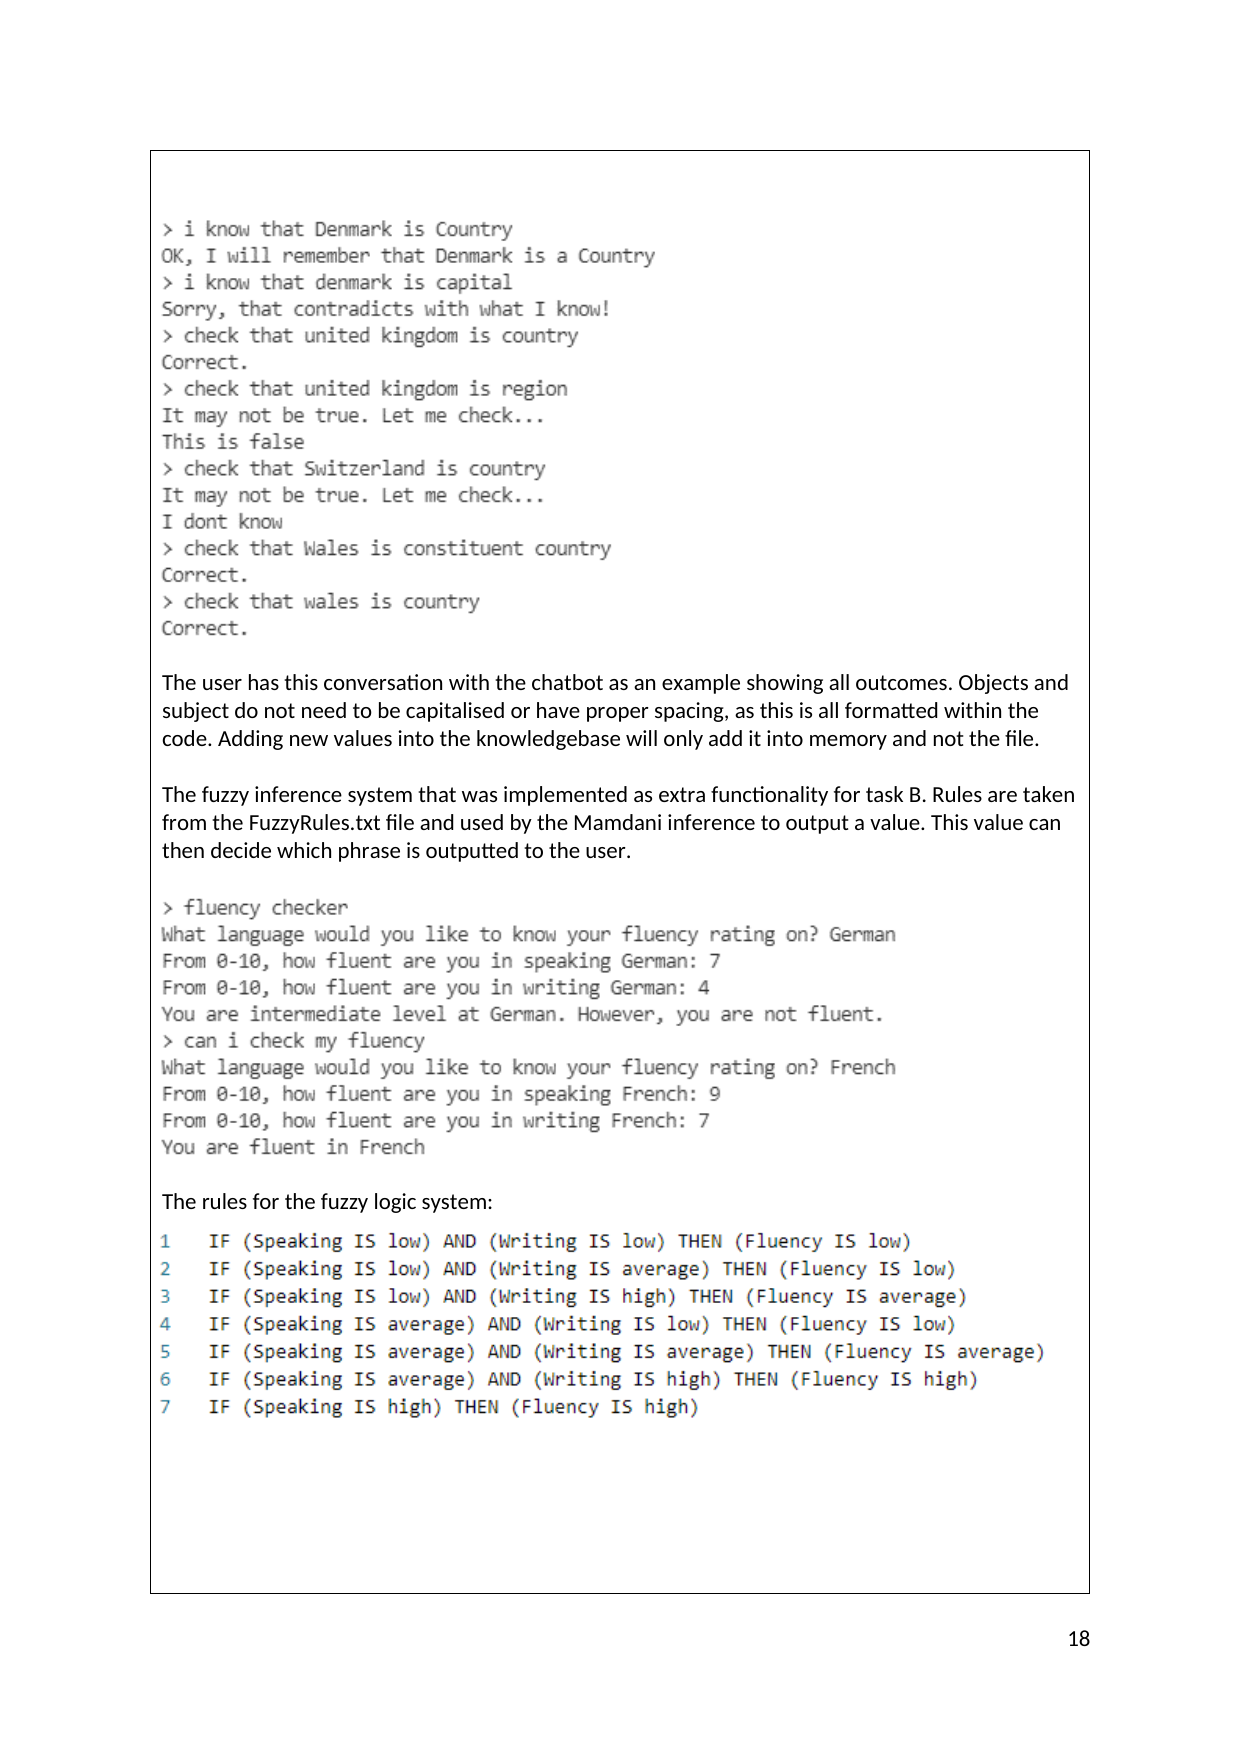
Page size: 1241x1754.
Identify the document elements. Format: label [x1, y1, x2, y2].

table_header [151, 151, 1089, 1593]
picture [157, 216, 665, 640]
picture [152, 1226, 1053, 1425]
picture [154, 893, 908, 1159]
